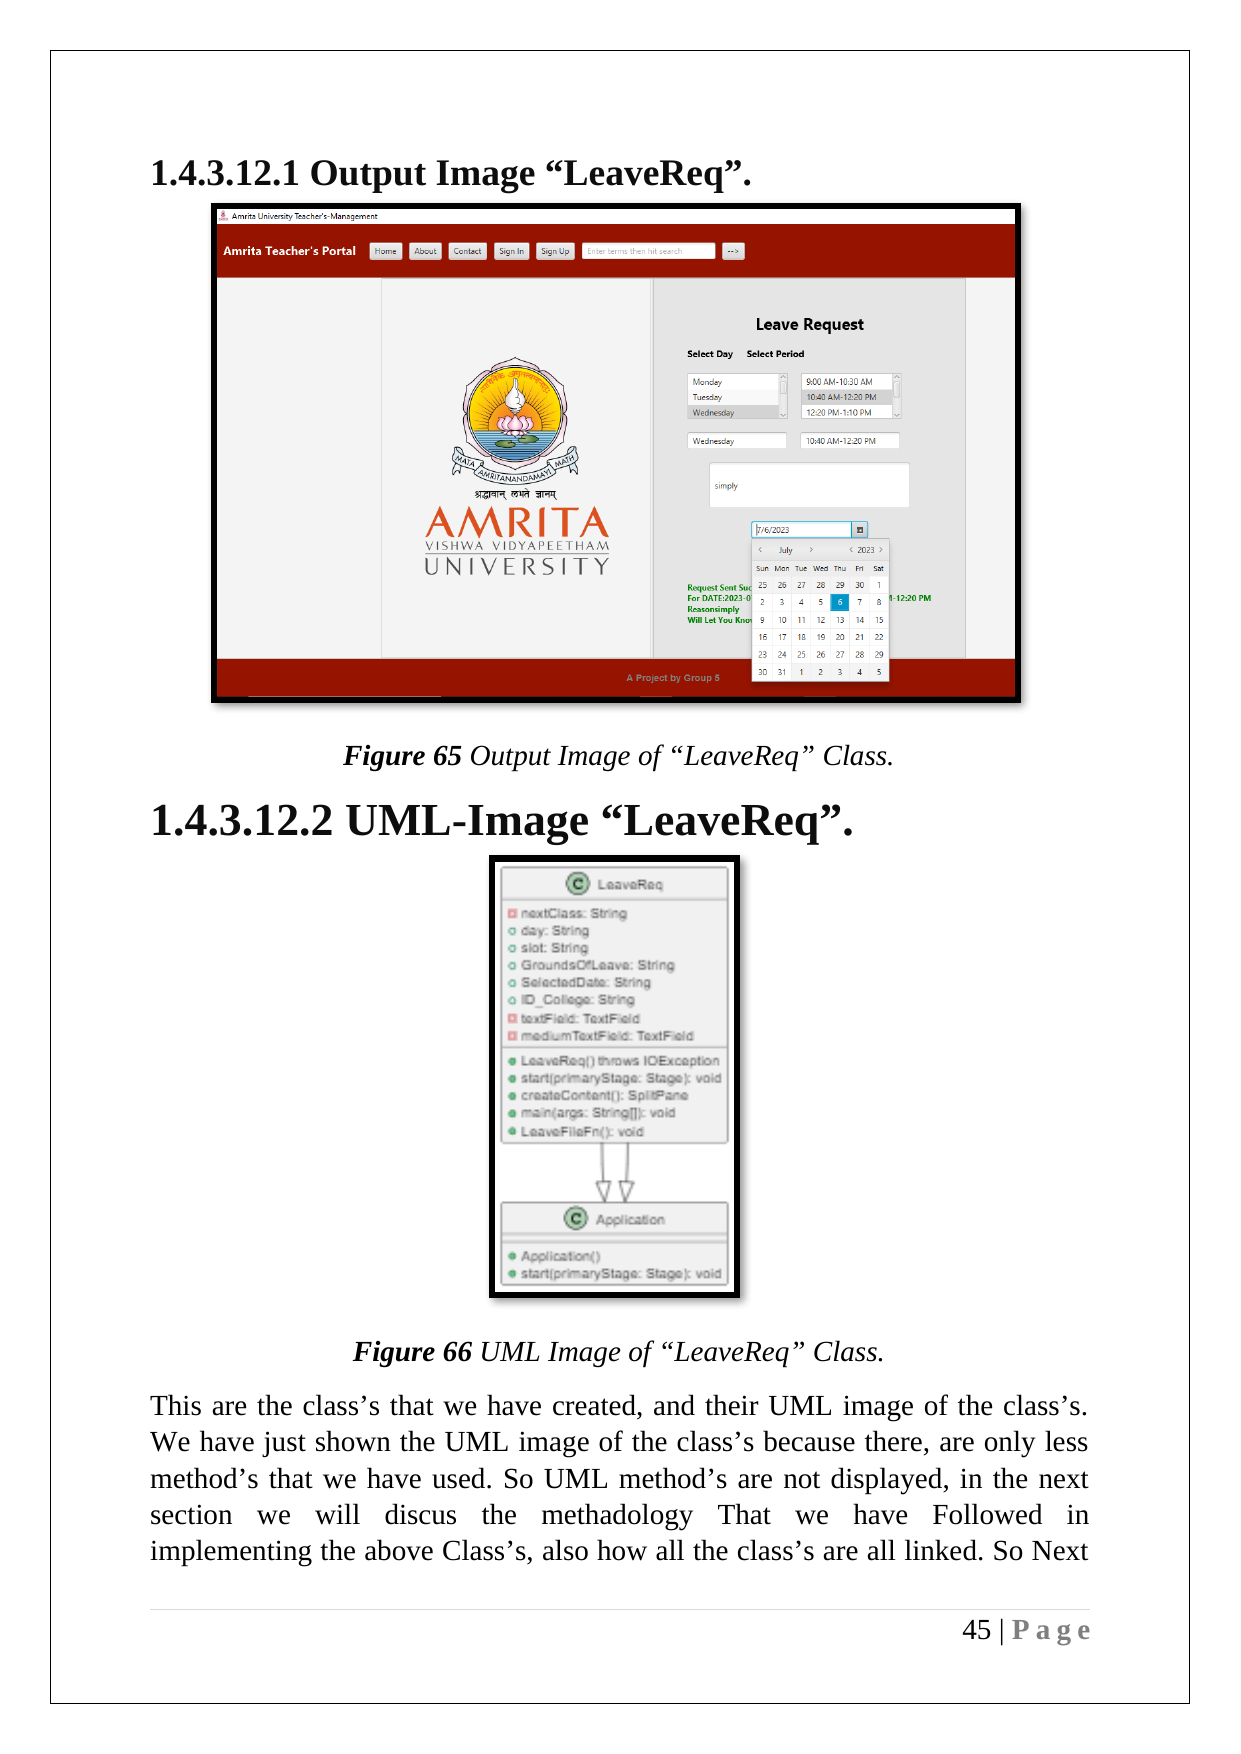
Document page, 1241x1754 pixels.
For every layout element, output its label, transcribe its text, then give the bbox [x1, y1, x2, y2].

subtitle 1.4.3.12.1 Output Image “LeaveReq”. [150, 150, 1090, 193]
picture [495, 862, 734, 1292]
picture [217, 209, 1015, 697]
text Figure 66 UML Image of “LeaveReq” Class. [150, 1334, 1090, 1368]
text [150, 1388, 1090, 1567]
text Figure 65 Output Image of “LeaveReq” Class. [150, 738, 1090, 771]
subtitle 1.4.3.12.2 UML-Image “LeaveReq”. [150, 792, 1090, 845]
